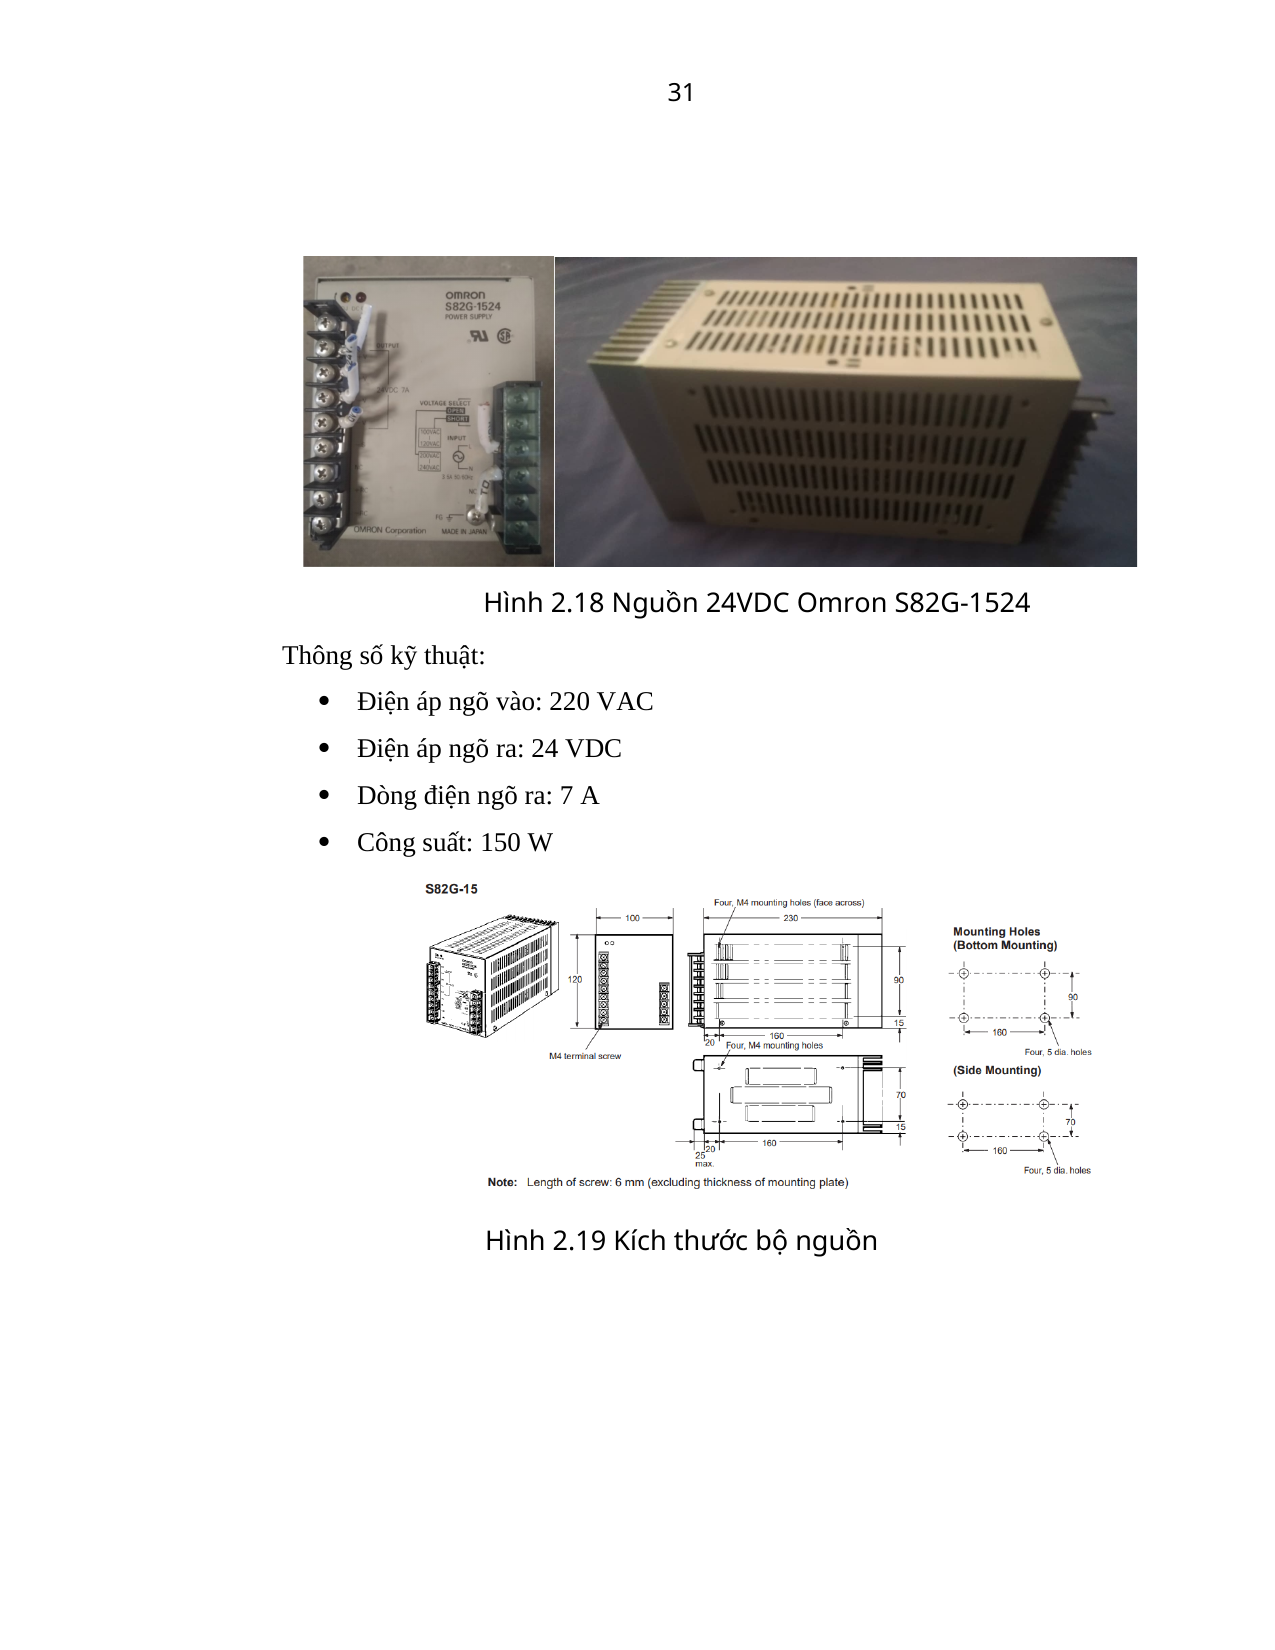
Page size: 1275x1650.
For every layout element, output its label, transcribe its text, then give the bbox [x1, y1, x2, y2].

list Điện áp ngõ vào: 220 VAC [319, 686, 1157, 717]
list Công suất: 150 W [319, 826, 1157, 857]
picture [304, 256, 1138, 567]
list Điện áp ngõ ra: 24 VDC [319, 732, 1157, 764]
list Hình 2.18 Nguồn 24VDC Omron S82G-1524 [282, 583, 1157, 620]
list Thông số kỹ thuật: [282, 639, 1157, 670]
list Dòng điện ngõ ra: 7 A [319, 779, 1157, 811]
text Hình 2.19 Kích thước bộ nguồn [207, 1221, 1157, 1258]
